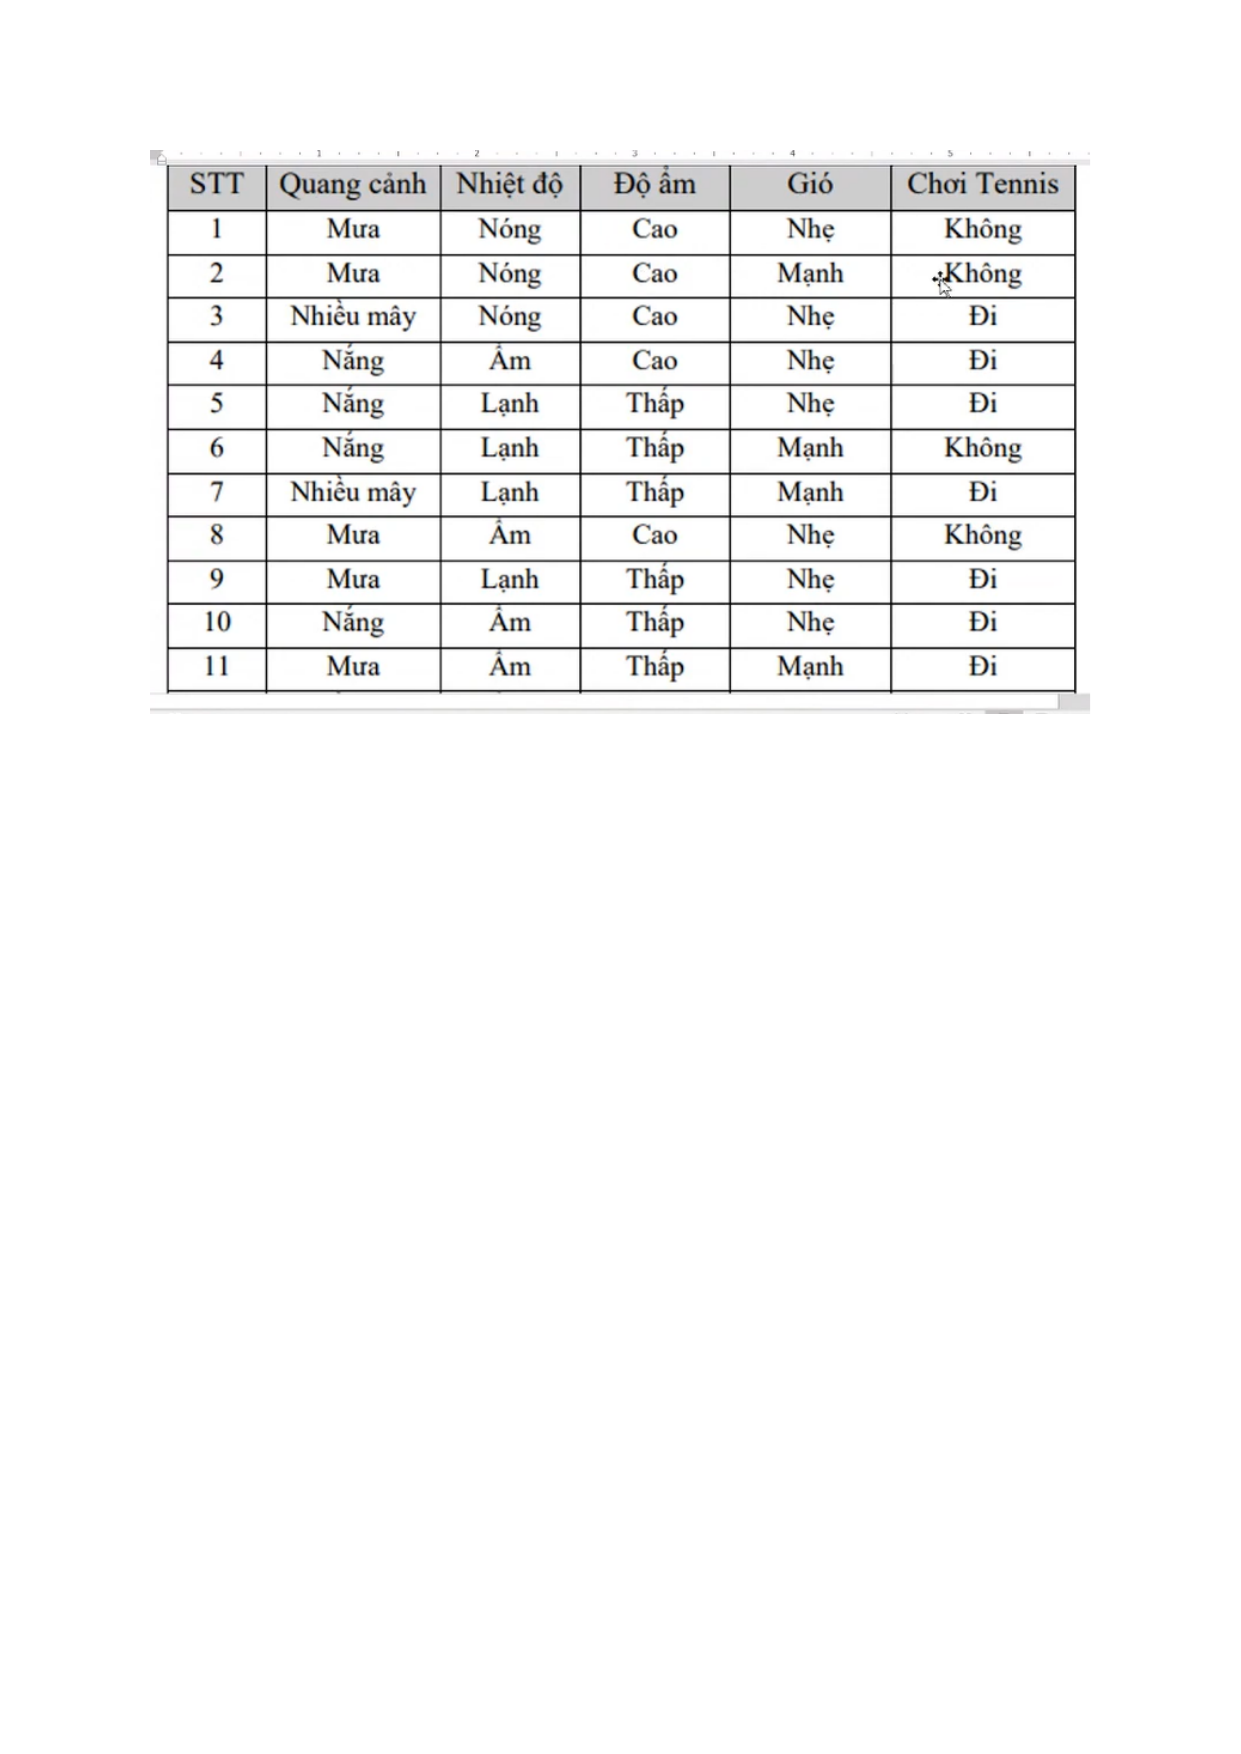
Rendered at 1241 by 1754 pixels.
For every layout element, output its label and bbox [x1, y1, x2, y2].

picture [150, 150, 1091, 714]
